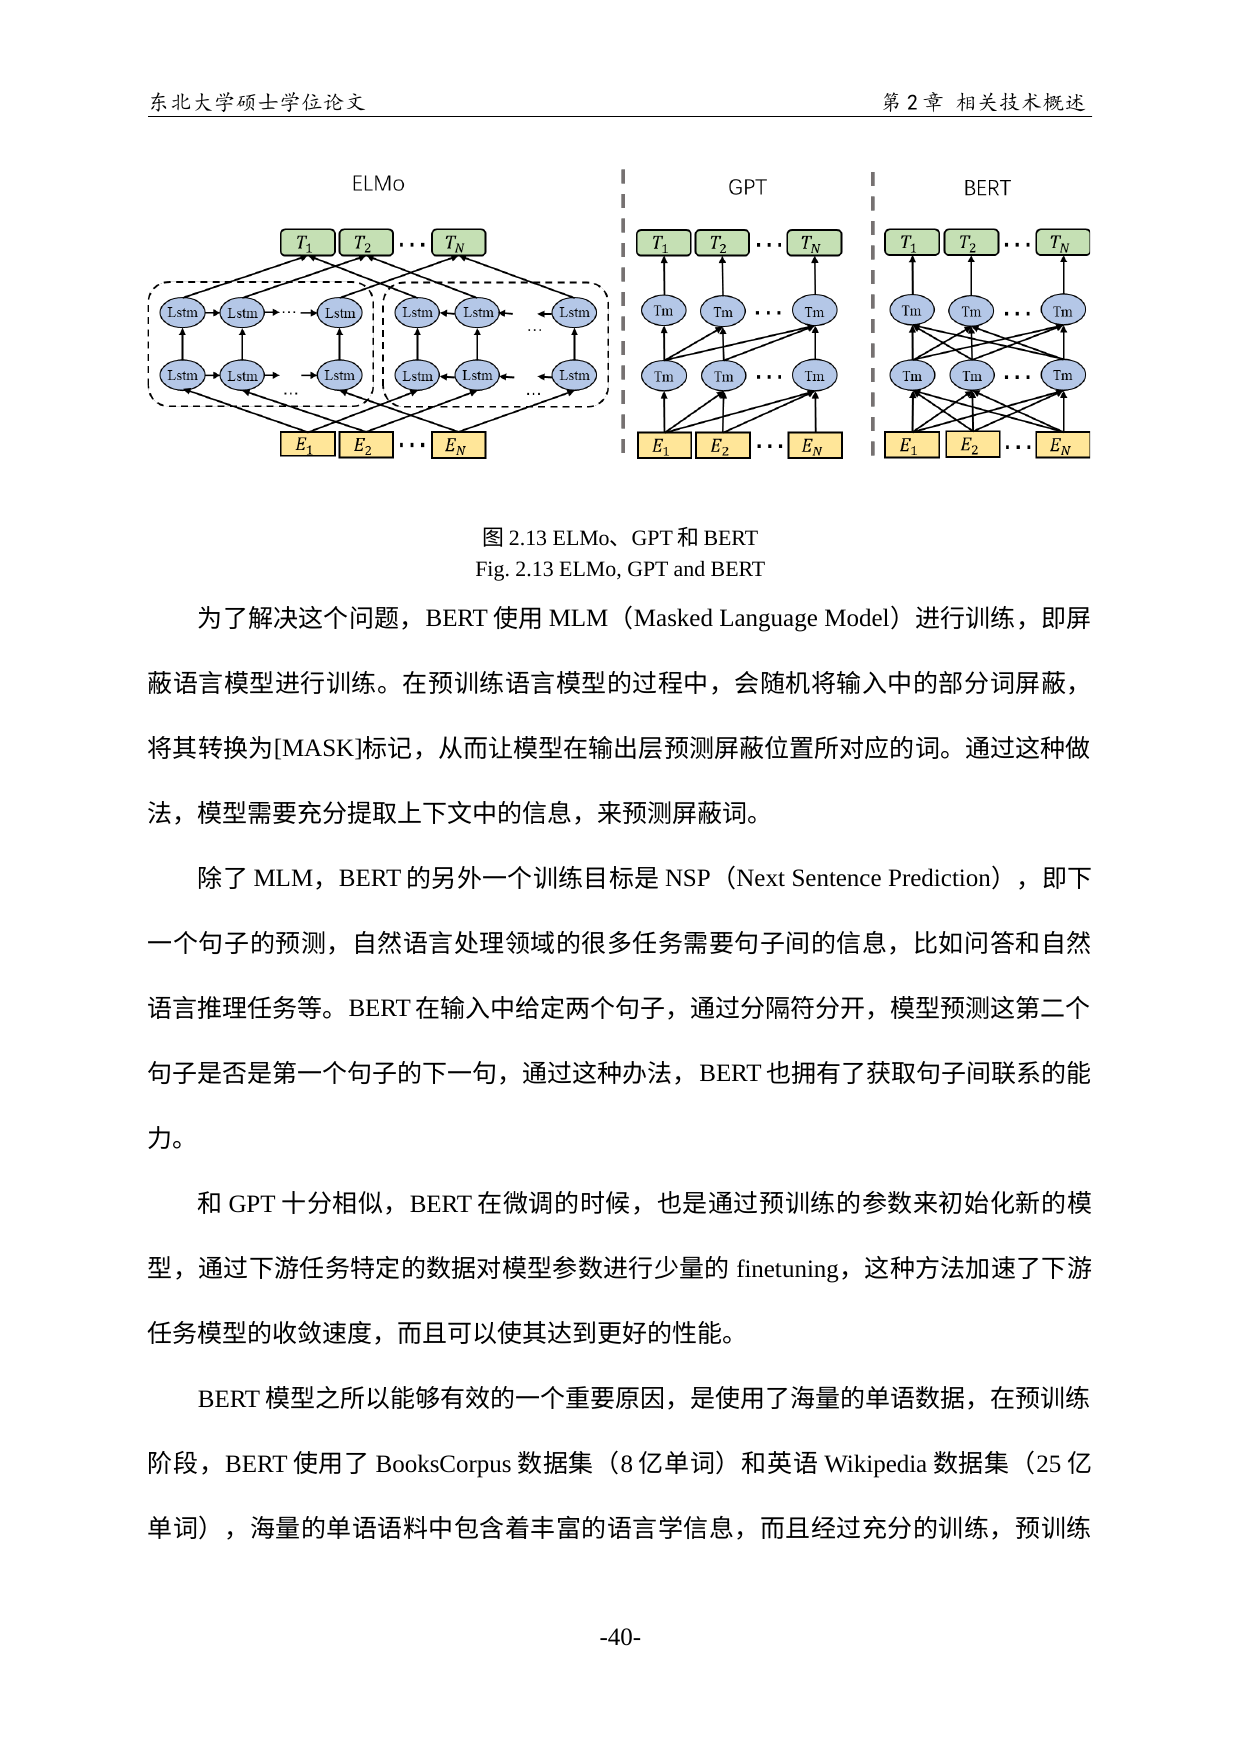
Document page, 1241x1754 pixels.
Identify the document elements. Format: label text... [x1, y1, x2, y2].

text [148, 1364, 1092, 1559]
text 和GPT十分相似，BERT在微调的时候，也是通过预训练的参数来初始化新的模型，通过下游任务特定的数据对模型参数进行少量的finetuning，这种方法加速了下游任务模型的收敛速度，而且可以使其达到更好的性能。 [148, 1169, 1092, 1364]
text 为了解决这个问题，BERT使用MLM（Masked Language Model）进行训练，即屏蔽语言模型进行训练。在预训练语言模型的过程中，会随机将输入中的部分词屏蔽，将其转换为[MASK]标记，从而让模型在输出层预测屏蔽位置所对应的词。通过这种做法，模型需要充分提取上下文中的信息，来预测屏蔽词。 [148, 584, 1092, 844]
text 图2.13 ELMo、GPT和BERT [148, 519, 1092, 552]
text 除了MLM，BERT的另外一个训练目标是NSP（Next Sentence Prediction），即下一个句子的预测，自然语言处理领域的很多任务需要句子间的信息，比如问答和自然语言推理任务等。BERT在输入中给定两个句子，通过分隔符分开，模型预测这第二个句子是否是第一个句子的下一句，通过这种办法，BERT也拥有了获取句子间联系的能力。 [148, 844, 1092, 1169]
picture [147, 162, 1091, 499]
text Fig. 2.13 ELMo, GPT and BERT [148, 552, 1092, 584]
